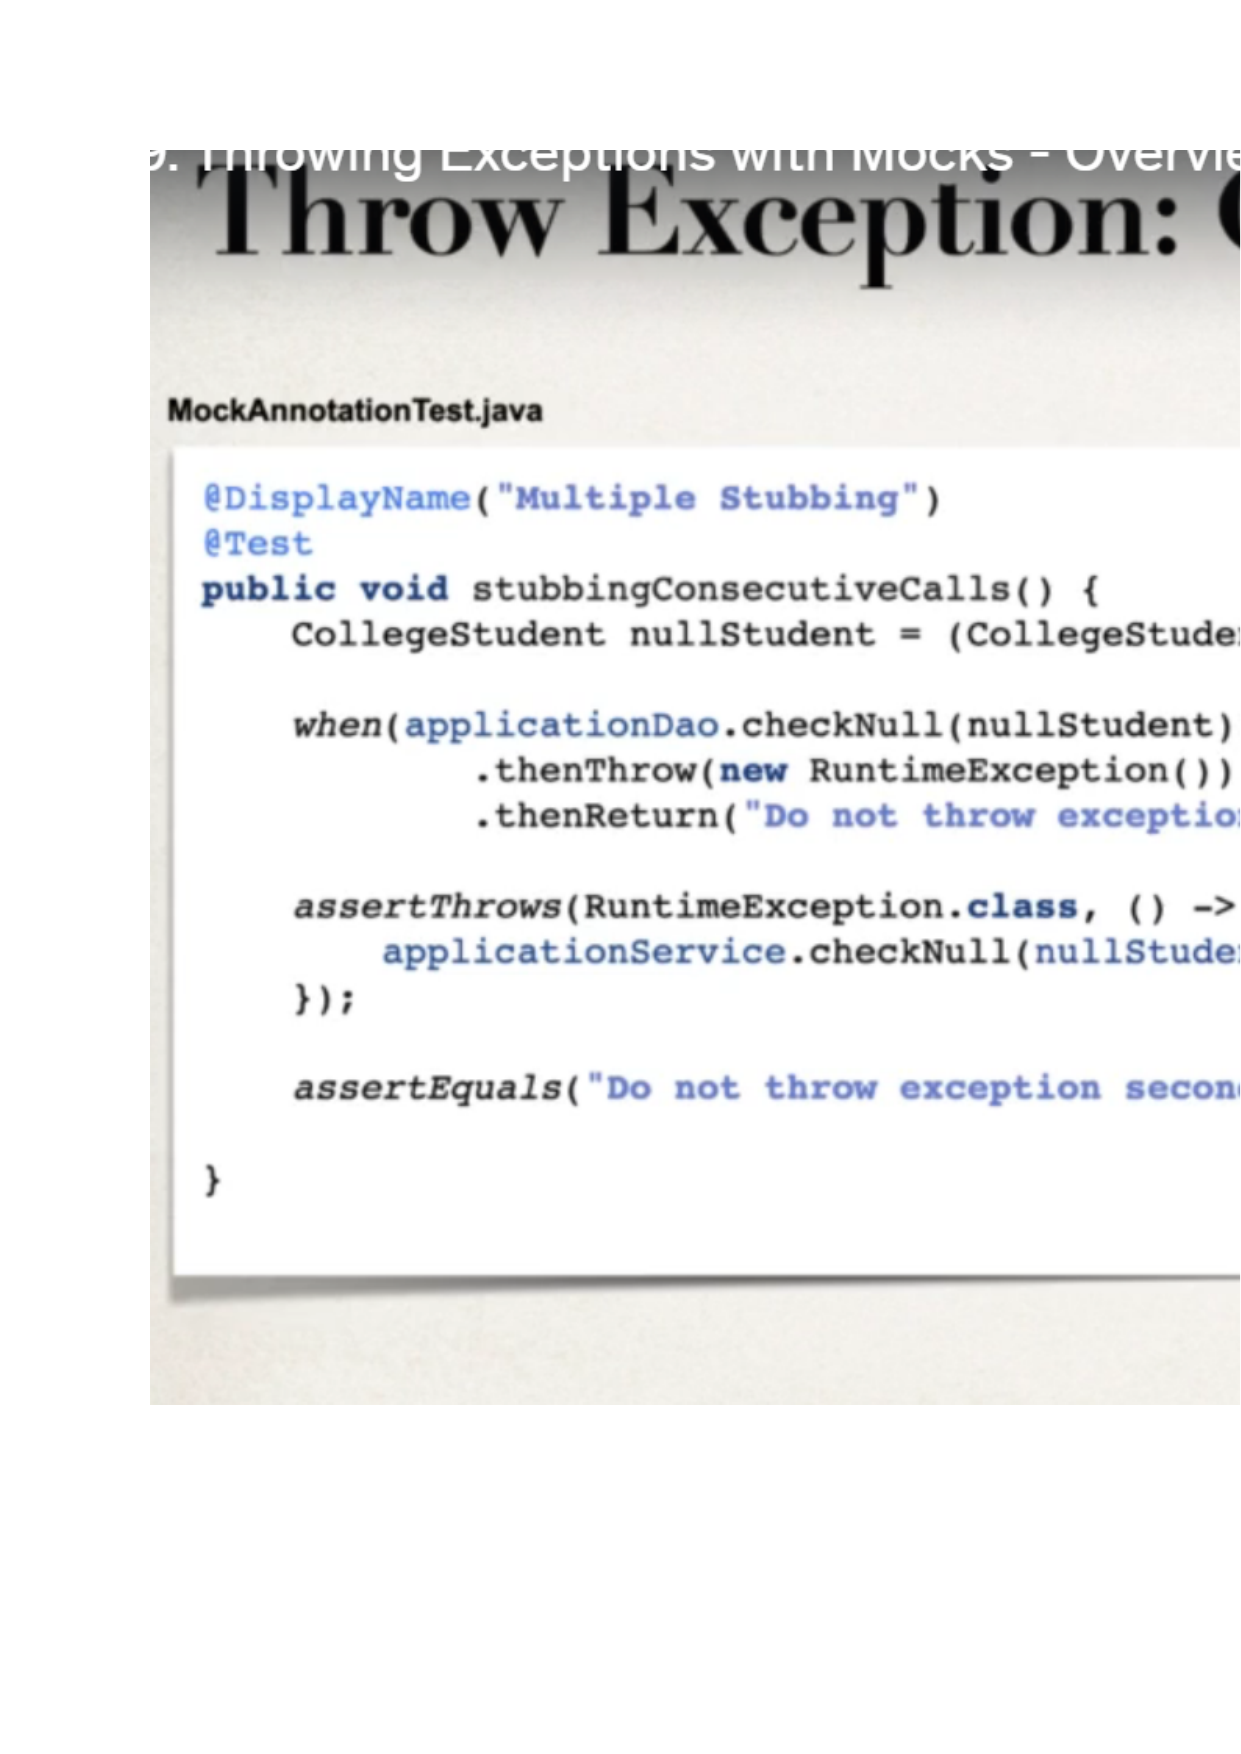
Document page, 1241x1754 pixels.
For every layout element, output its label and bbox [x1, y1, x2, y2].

picture [150, 150, 1241, 1405]
